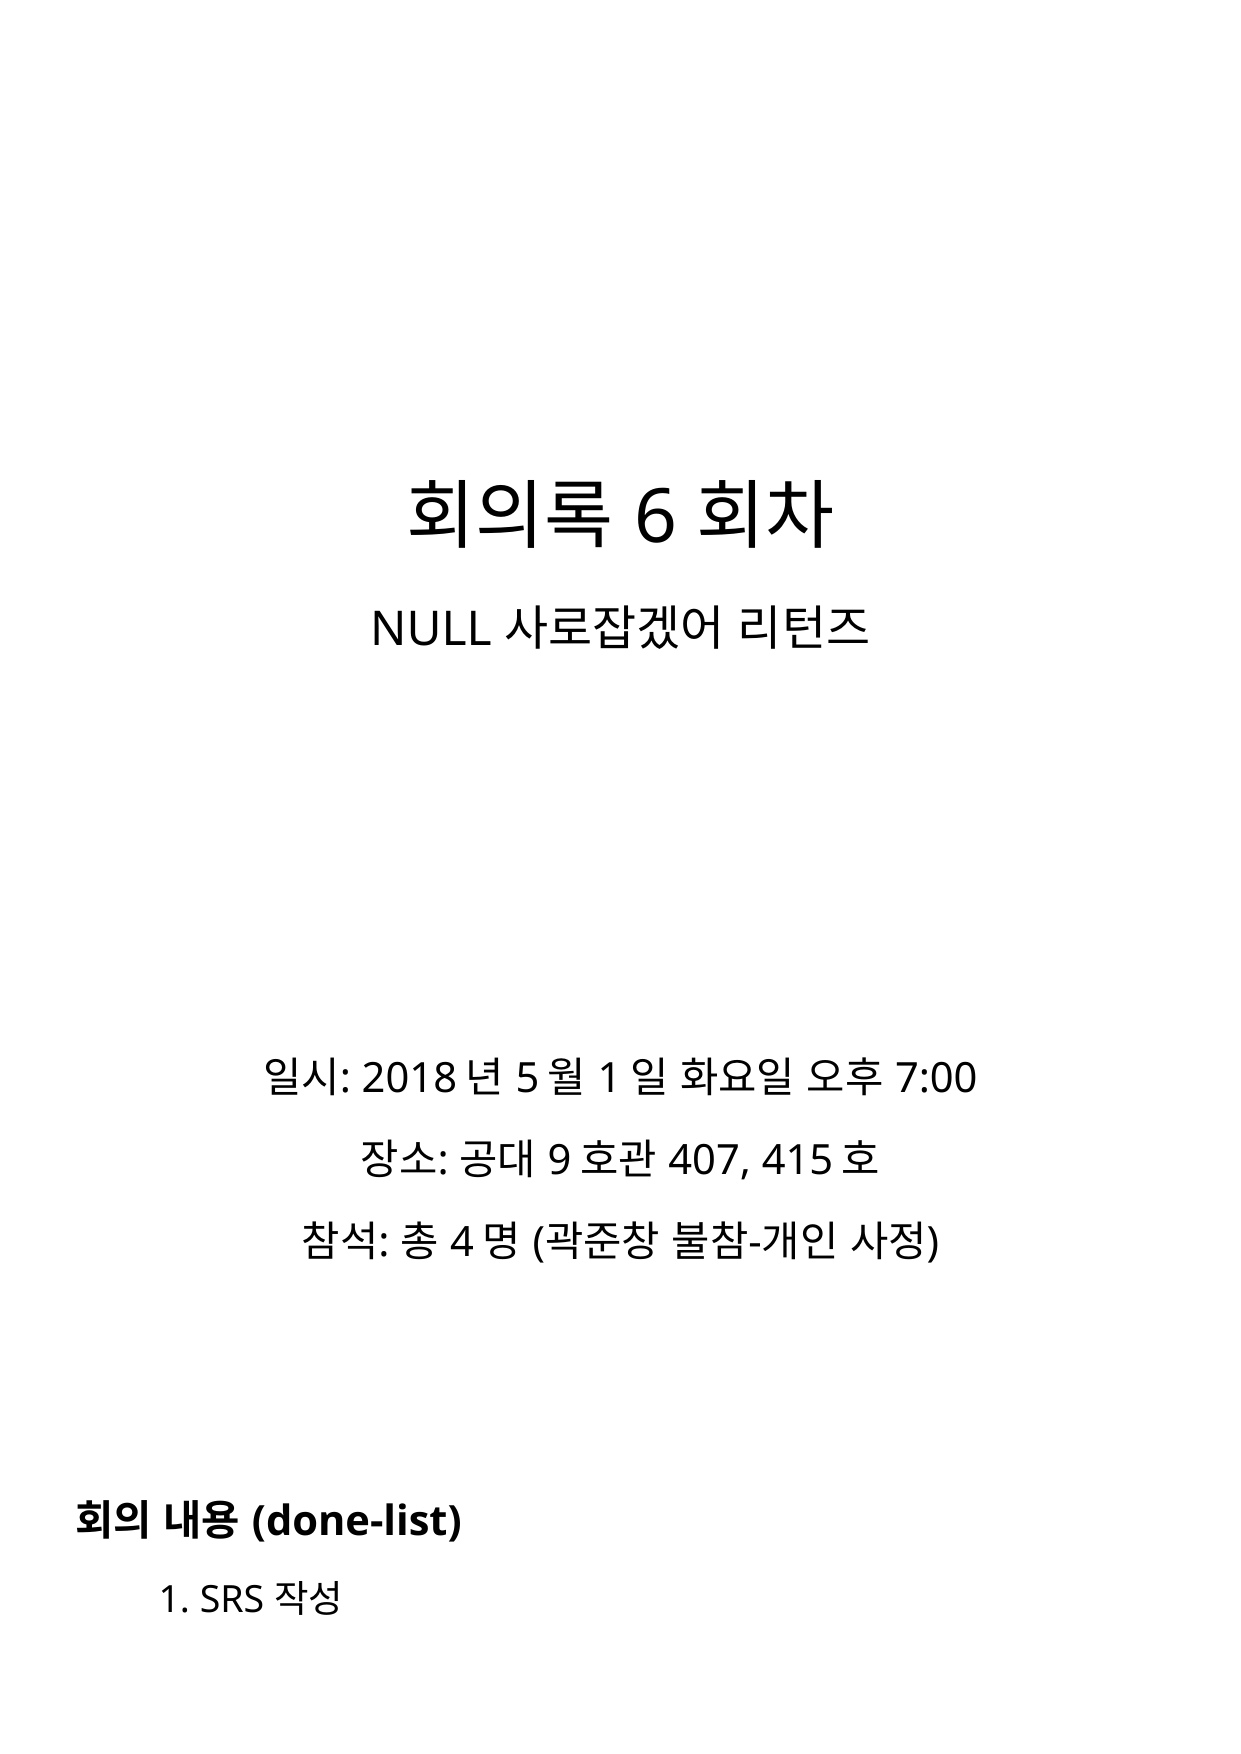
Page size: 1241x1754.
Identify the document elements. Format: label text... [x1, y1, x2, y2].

text 회의 내용 (done-list) [75, 1487, 1165, 1547]
text 참석: 총 4명 (곽준창 불참-개인 사정) [75, 1208, 1165, 1268]
text 회의록 6 회차 [75, 456, 1165, 565]
text 일시: 2018년 5월 1일 화요일 오후 7:00 [75, 1044, 1165, 1104]
text 1. SRS 작성 [75, 1568, 1165, 1623]
text NULL 사로잡겠어 리턴즈 [75, 590, 1165, 660]
text 장소: 공대 9호관 407, 415호 [75, 1126, 1165, 1186]
